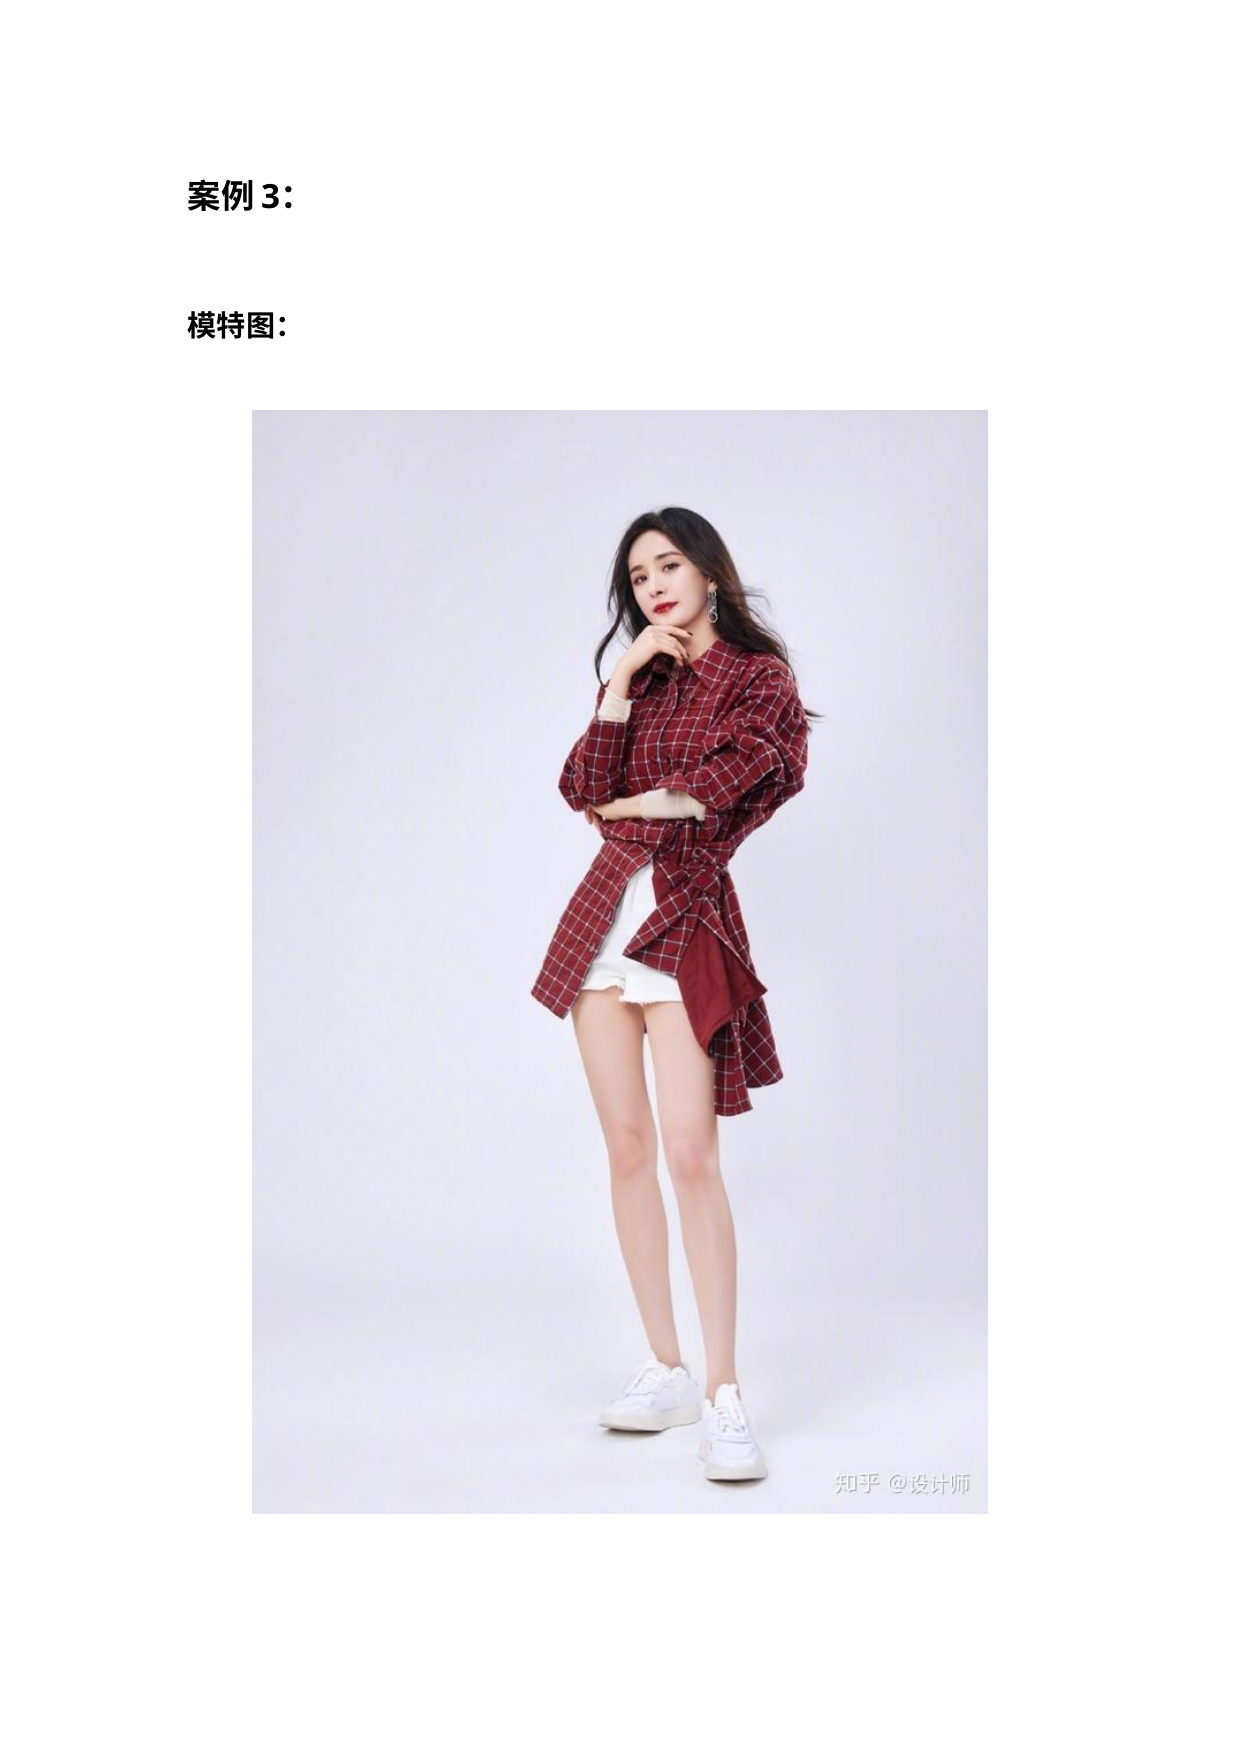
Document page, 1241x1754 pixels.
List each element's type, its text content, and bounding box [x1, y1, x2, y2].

subtitle 案例3： [187, 162, 1053, 227]
picture [252, 410, 989, 1514]
subtitle 模特图： [187, 291, 1053, 356]
